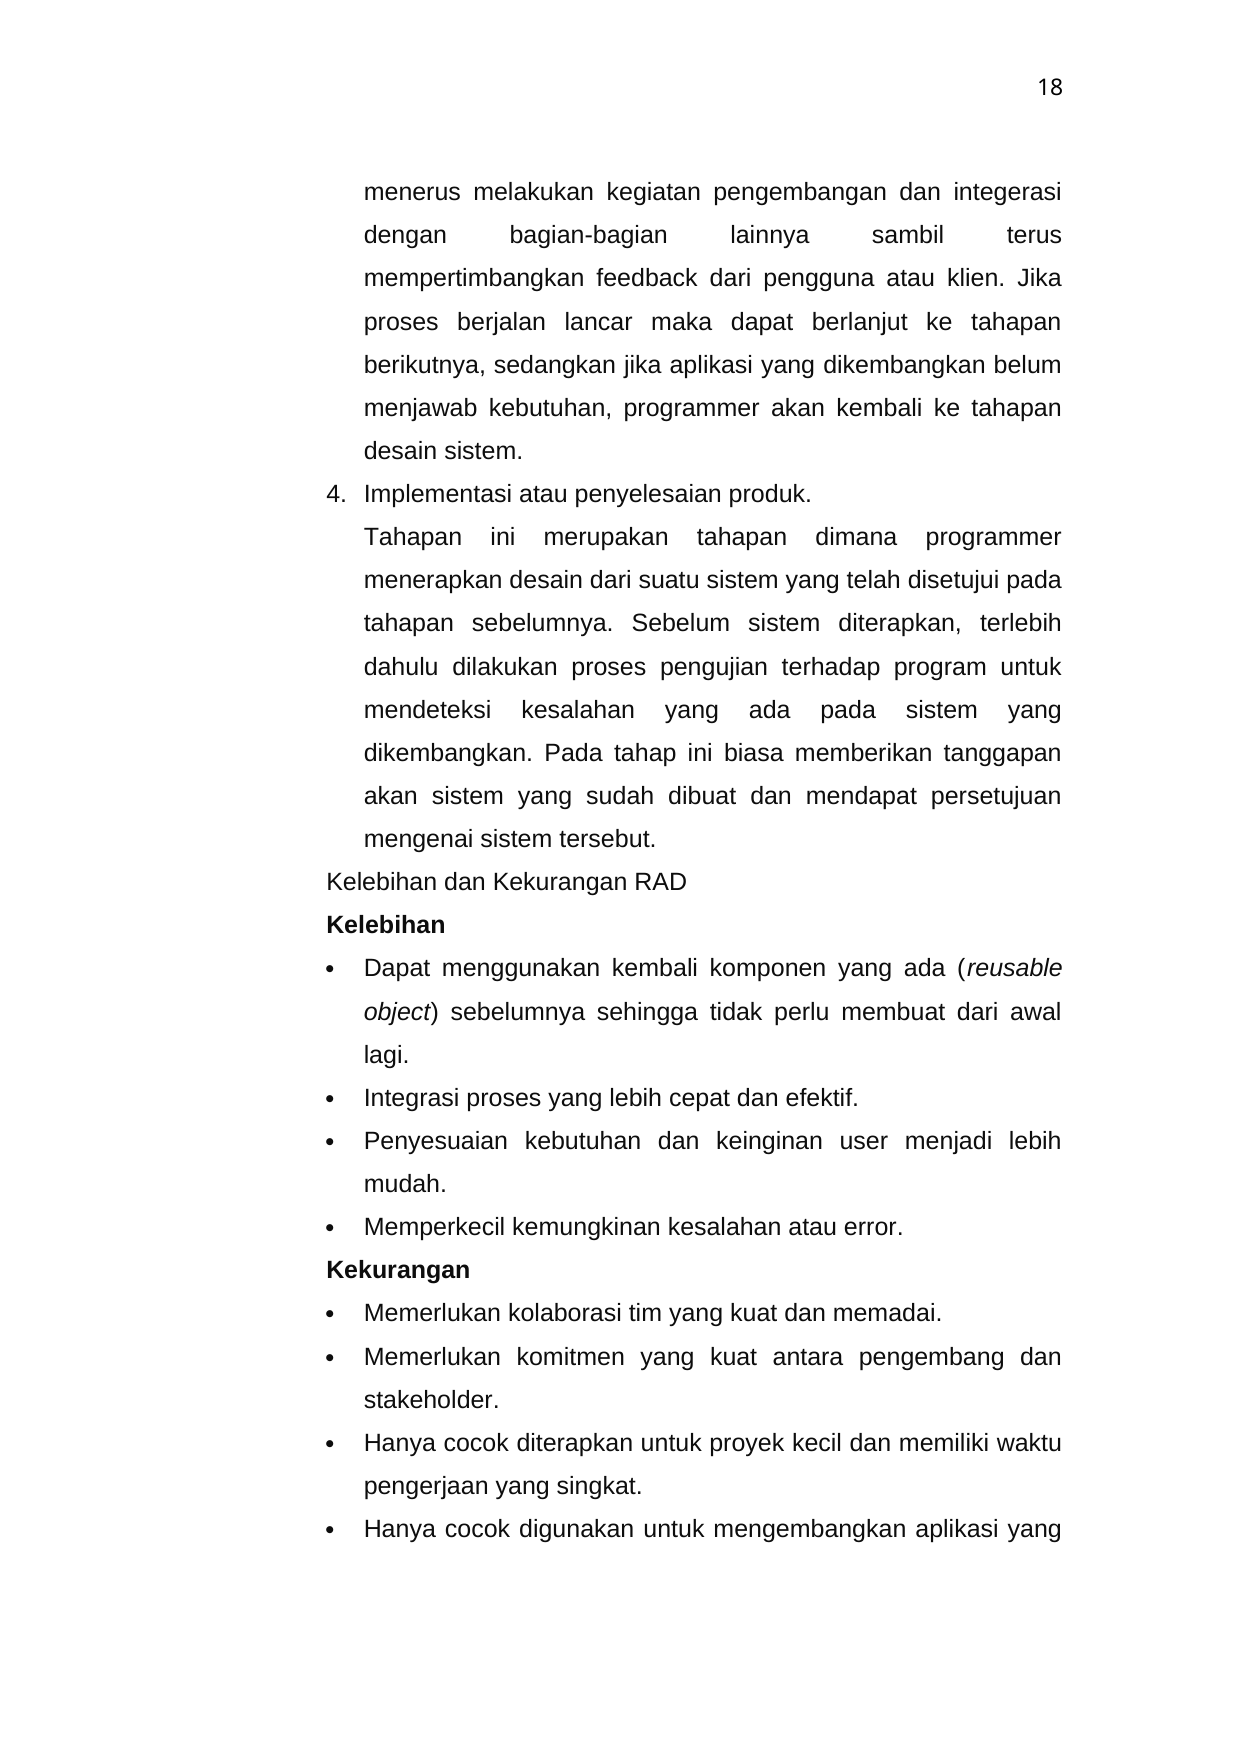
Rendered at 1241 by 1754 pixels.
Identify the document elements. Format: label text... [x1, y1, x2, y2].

list Memerlukan komitmen yang kuat antara pengembang dan stakeholder. [326, 1342, 1063, 1413]
list Memerlukan kolaborasi tim yang kuat dan memadai. [326, 1298, 1063, 1327]
text Kekurangan [251, 1255, 1063, 1284]
text Kelebihan [251, 910, 1063, 939]
list Memperkecil kemungkinan kesalahan atau error. [326, 1212, 1063, 1241]
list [326, 1514, 1063, 1543]
list Hanya cocok diterapkan untuk proyek kecil dan memiliki waktu pengerjaan yang singkat. [326, 1428, 1063, 1500]
list Penyesuaian kebutuhan dan keinginan user menjadi lebih mudah. [326, 1126, 1063, 1198]
list Dapat menggunakan kembali komponen yang ada (reusable object) sebelumnya sehingga tidak perlu membuat dari awal lagi. [326, 953, 1063, 1068]
list Implementasi atau penyelesaian produk. [326, 479, 1063, 508]
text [363, 177, 1063, 465]
text Tahapan ini merupakan tahapan dimana programmer menerapkan desain dari suatu sistem yang telah disetujui pada tahapan sebelumnya. Sebelum sistem diterapkan, terlebih dahulu dilakukan proses pengujian terhadap program untuk mendeteksi kesalahan yang ada pada sistem yang dikembangkan. Pada tahap ini biasa memberikan tanggapan akan sistem yang sudah dibuat dan mendapat persetujuan mengenai sistem tersebut. [363, 522, 1063, 853]
text Kelebihan dan Kekurangan RAD [251, 867, 1063, 896]
list Integrasi proses yang lebih cepat dan efektif. [326, 1083, 1063, 1112]
